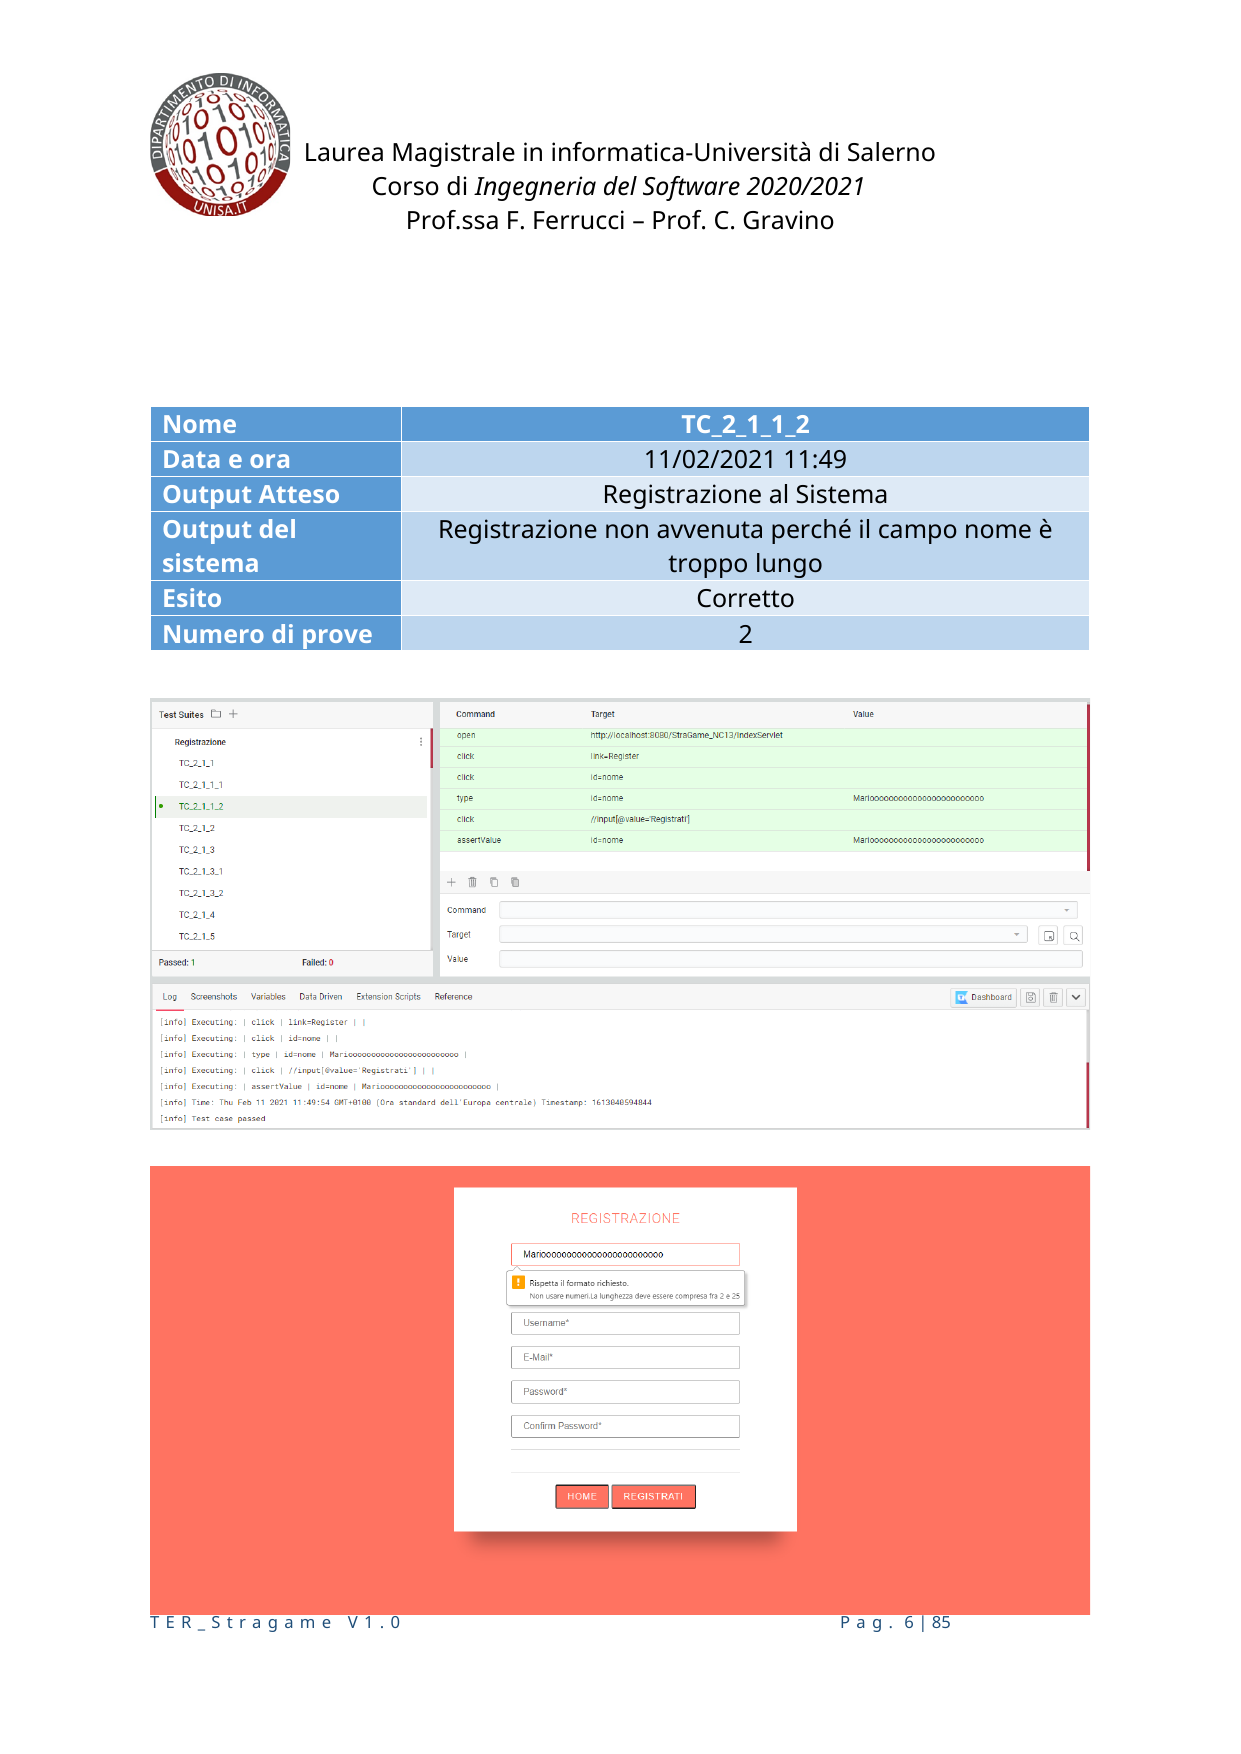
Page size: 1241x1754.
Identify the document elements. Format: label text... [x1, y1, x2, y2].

table_cell Corretto [402, 581, 1089, 615]
picture [150, 698, 1091, 1130]
table_cell Esito [151, 581, 401, 615]
table_cell Registrazione al Sistema [402, 477, 1089, 511]
table_cell Data e ora [151, 442, 401, 476]
picture [149, 73, 290, 215]
table_cell Output Atteso [151, 477, 401, 511]
table_cell Numero di prove [151, 616, 401, 650]
picture [150, 1166, 1091, 1615]
table_cell Output del sistema [151, 512, 401, 580]
table_cell 2 [402, 616, 1089, 650]
table_header TC_2_1_1_2 [402, 407, 1089, 441]
table_header Nome [151, 407, 401, 441]
table_cell Registrazione non avvenuta perché il campo nome è troppo lungo [402, 512, 1089, 580]
table_cell 11/02/2021 11:49 [402, 442, 1089, 476]
